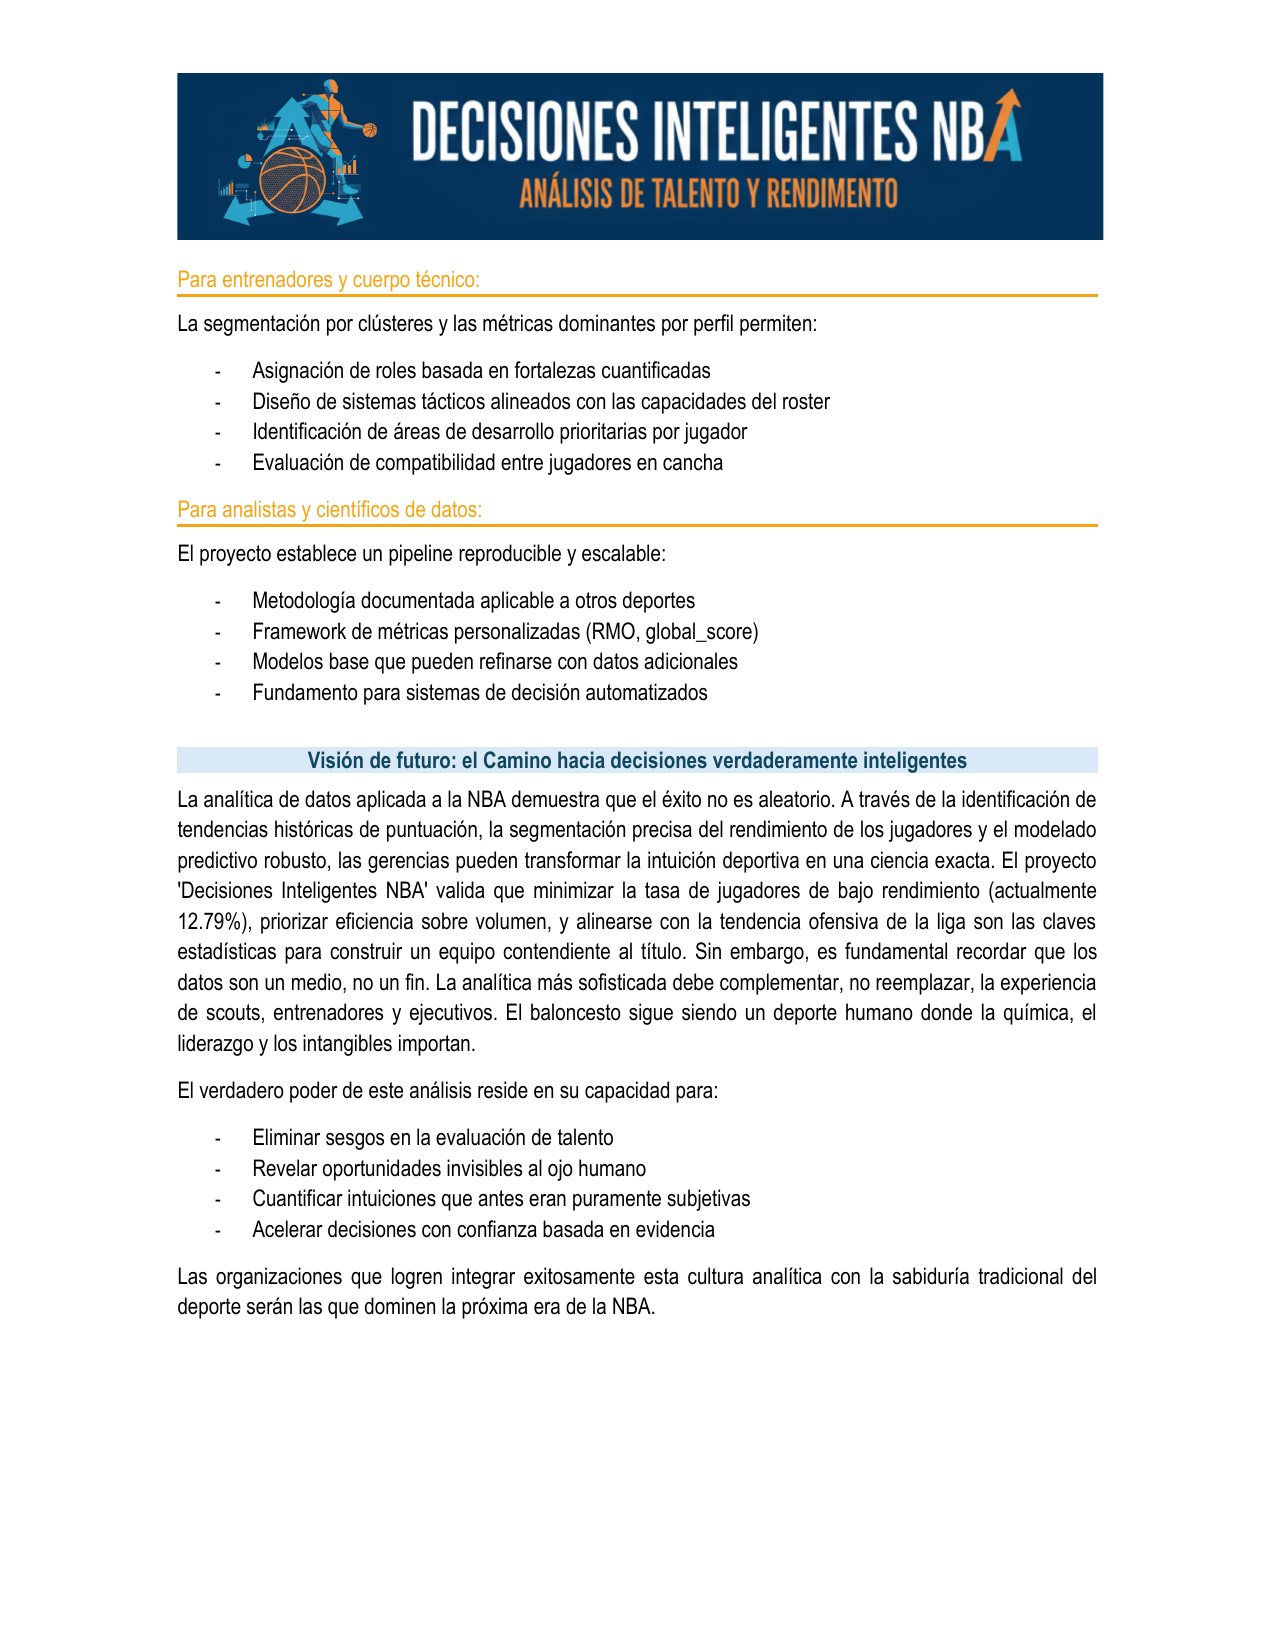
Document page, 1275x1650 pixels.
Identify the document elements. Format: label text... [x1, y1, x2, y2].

text La analítica de datos aplicada a la NBA demuestra que el éxito no es aleatorio. A través de la identificación de tendencias históricas de puntuación, la segmentación precisa del rendimiento de los jugadores y el modelado predictivo robusto, las gerencias pueden transformar la intuición deportiva en una ciencia exacta. El proyecto 'Decisiones Inteligentes NBA' valida que minimizar la tasa de jugadores de bajo rendimiento (actualmente 12.79%), priorizar eficiencia sobre volumen, y alinearse con la tendencia ofensiva de la liga son las claves estadísticas para construir un equipo contendiente al título. Sin embargo, es fundamental recordar que los datos son un medio, no un fin. La analítica más sofisticada debe complementar, no reemplazar, la experiencia de scouts, entrenadores y ejecutivos. El baloncesto sigue siendo un deporte humano donde la química, el liderazgo y los intangibles importan. [177, 786, 1098, 1056]
picture [177, 73, 1104, 240]
list Acelerar decisiones con confianza basada en evidencia [215, 1216, 1098, 1242]
subtitle Para entrenadores y cuerpo técnico: [177, 266, 1098, 294]
list Eliminar sesgos en la evaluación de talento [215, 1124, 1098, 1150]
subtitle Visión de futuro: el Camino hacia decisiones verdaderamente inteligentes [177, 747, 1098, 773]
text Las organizaciones que logren integrar exitosamente esta cultura analítica con la sabiduría tradicional del deporte serán las que dominen la próxima era de la NBA. [177, 1263, 1098, 1320]
list Asignación de roles basada en fortalezas cuantificadas [215, 357, 1098, 383]
list Evaluación de compatibilidad entre jugadores en cancha [215, 449, 1098, 475]
text El proyecto establece un pipeline reproducible y escalable: [177, 540, 1098, 566]
text El verdadero poder de este análisis reside en su capacidad para: [177, 1077, 1098, 1103]
list Metodología documentada aplicable a otros deportes [215, 587, 1098, 613]
list Identificación de áreas de desarrollo prioritarias por jugador [215, 418, 1098, 444]
list Revelar oportunidades invisibles al ojo humano [215, 1154, 1098, 1181]
list Fundamento para sistemas de decisión automatizados [215, 679, 1098, 705]
list Diseño de sistemas tácticos alineados con las capacidades del roster [215, 388, 1098, 414]
list Modelos base que pueden refinarse con datos adicionales [215, 648, 1098, 674]
text La segmentación por clústeres y las métricas dominantes por perfil permiten: [177, 310, 1098, 336]
list Framework de métricas personalizadas (RMO, global_score) [215, 618, 1098, 644]
list Cuantificar intuiciones que antes eran puramente subjetivas [215, 1185, 1098, 1211]
subtitle Para analistas y científicos de datos: [177, 496, 1098, 524]
